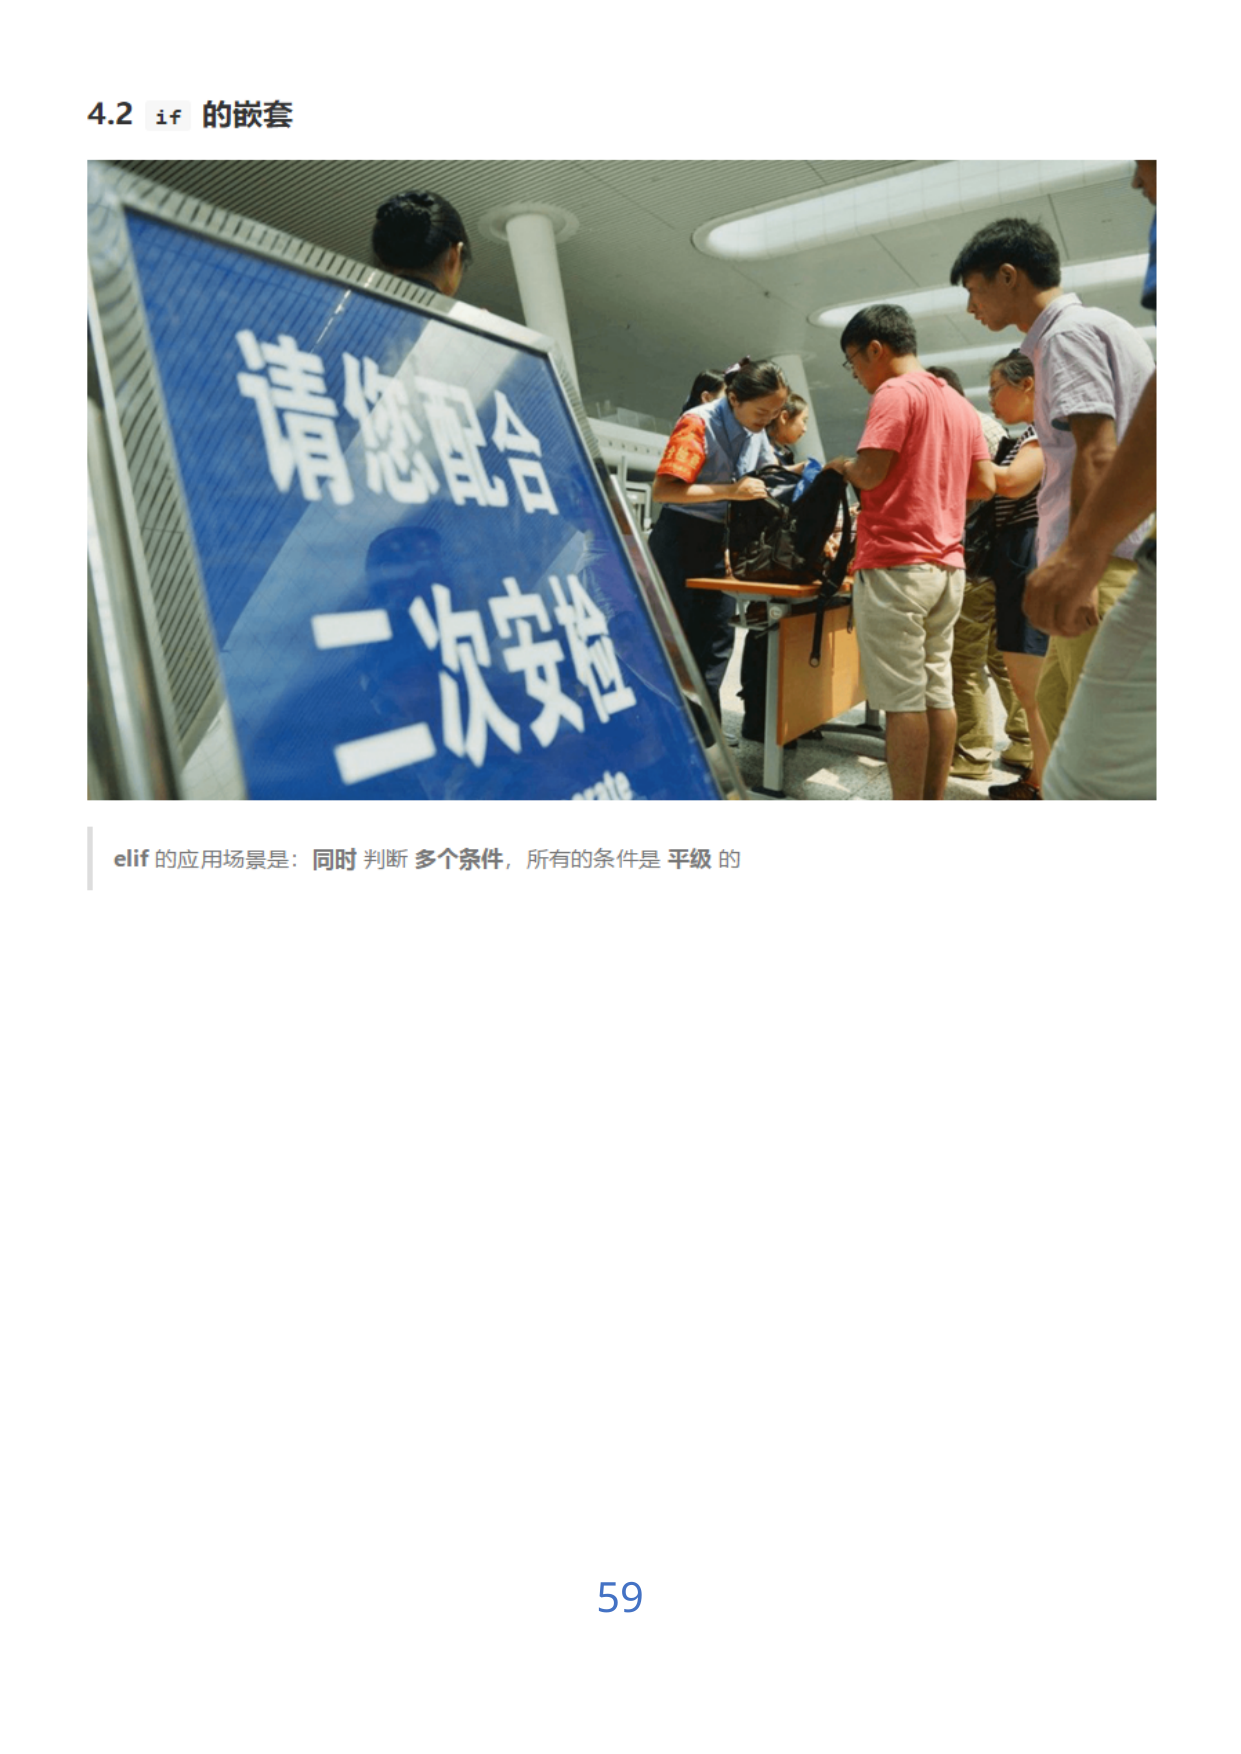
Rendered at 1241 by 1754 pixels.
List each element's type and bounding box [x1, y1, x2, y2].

picture [75, 90, 1165, 897]
